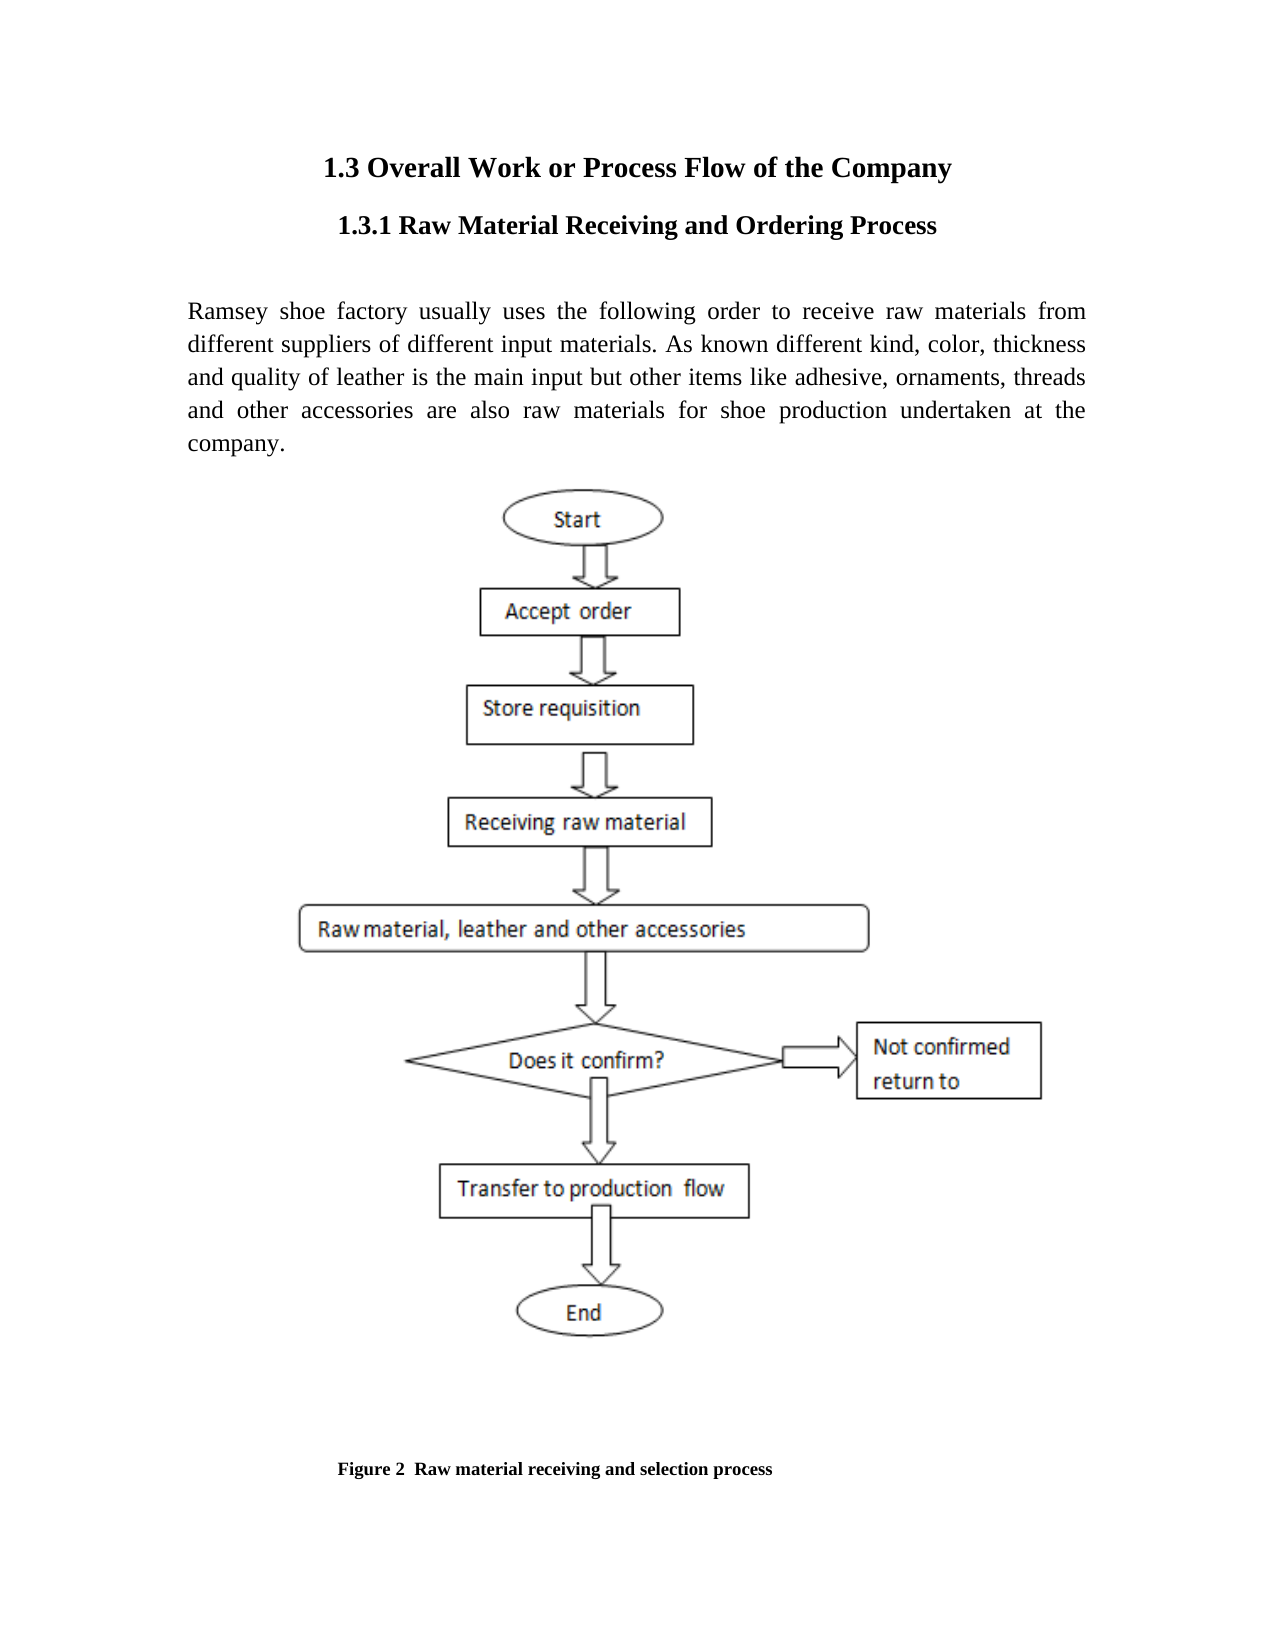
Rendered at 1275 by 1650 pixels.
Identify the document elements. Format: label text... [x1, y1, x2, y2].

subtitle 1.3.1 Raw Material Receiving and Ordering Process [187, 209, 1087, 241]
text Ramsey shoe factory usually uses the following order to receive raw materials from different suppliers of different input materials. As known different kind, color, thickness and quality of leather is the main input but other items like adhesive, ornaments, threads and other accessories are also raw materials for shoe production undertaken at the company. [187, 296, 1087, 457]
text Figure 2 Raw material receiving and selection process [262, 1457, 1087, 1479]
picture [225, 482, 1075, 1423]
subtitle 1.3 Overall Work or Process Flow of the Company [187, 150, 1087, 183]
